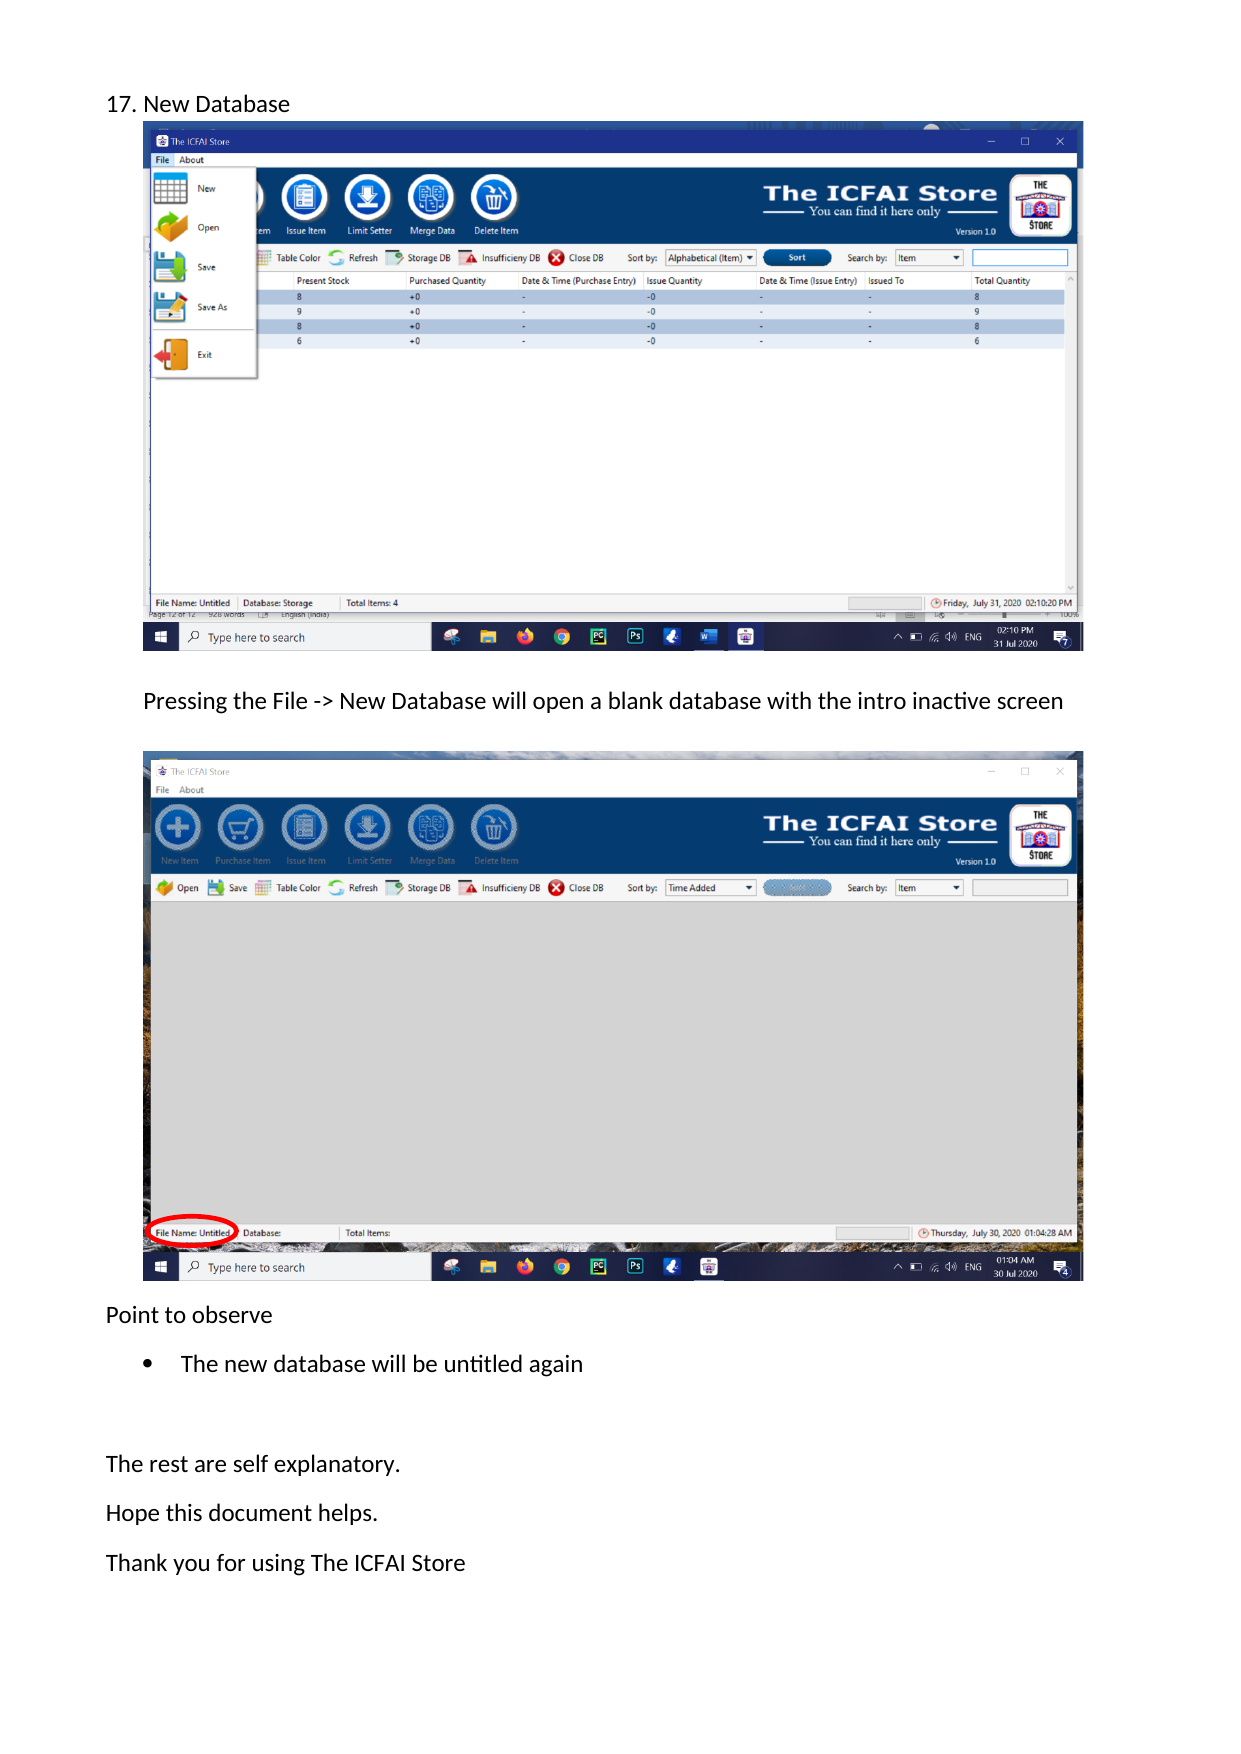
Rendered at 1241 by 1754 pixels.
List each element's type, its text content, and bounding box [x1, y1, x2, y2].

list New Database [106, 89, 1139, 119]
picture [143, 751, 1084, 1281]
text Thank you for using The ICFAI Store [106, 1547, 1139, 1577]
list The new database will be untitled again [143, 1349, 1139, 1379]
text Point to observe [106, 1299, 1139, 1329]
list Pressing the File -> New Database will open a blank database with the intro inactive screen [143, 686, 1139, 716]
picture [143, 121, 1084, 651]
text The rest are self explanatory. [106, 1448, 1139, 1478]
text Hope this document helps. [106, 1497, 1139, 1528]
